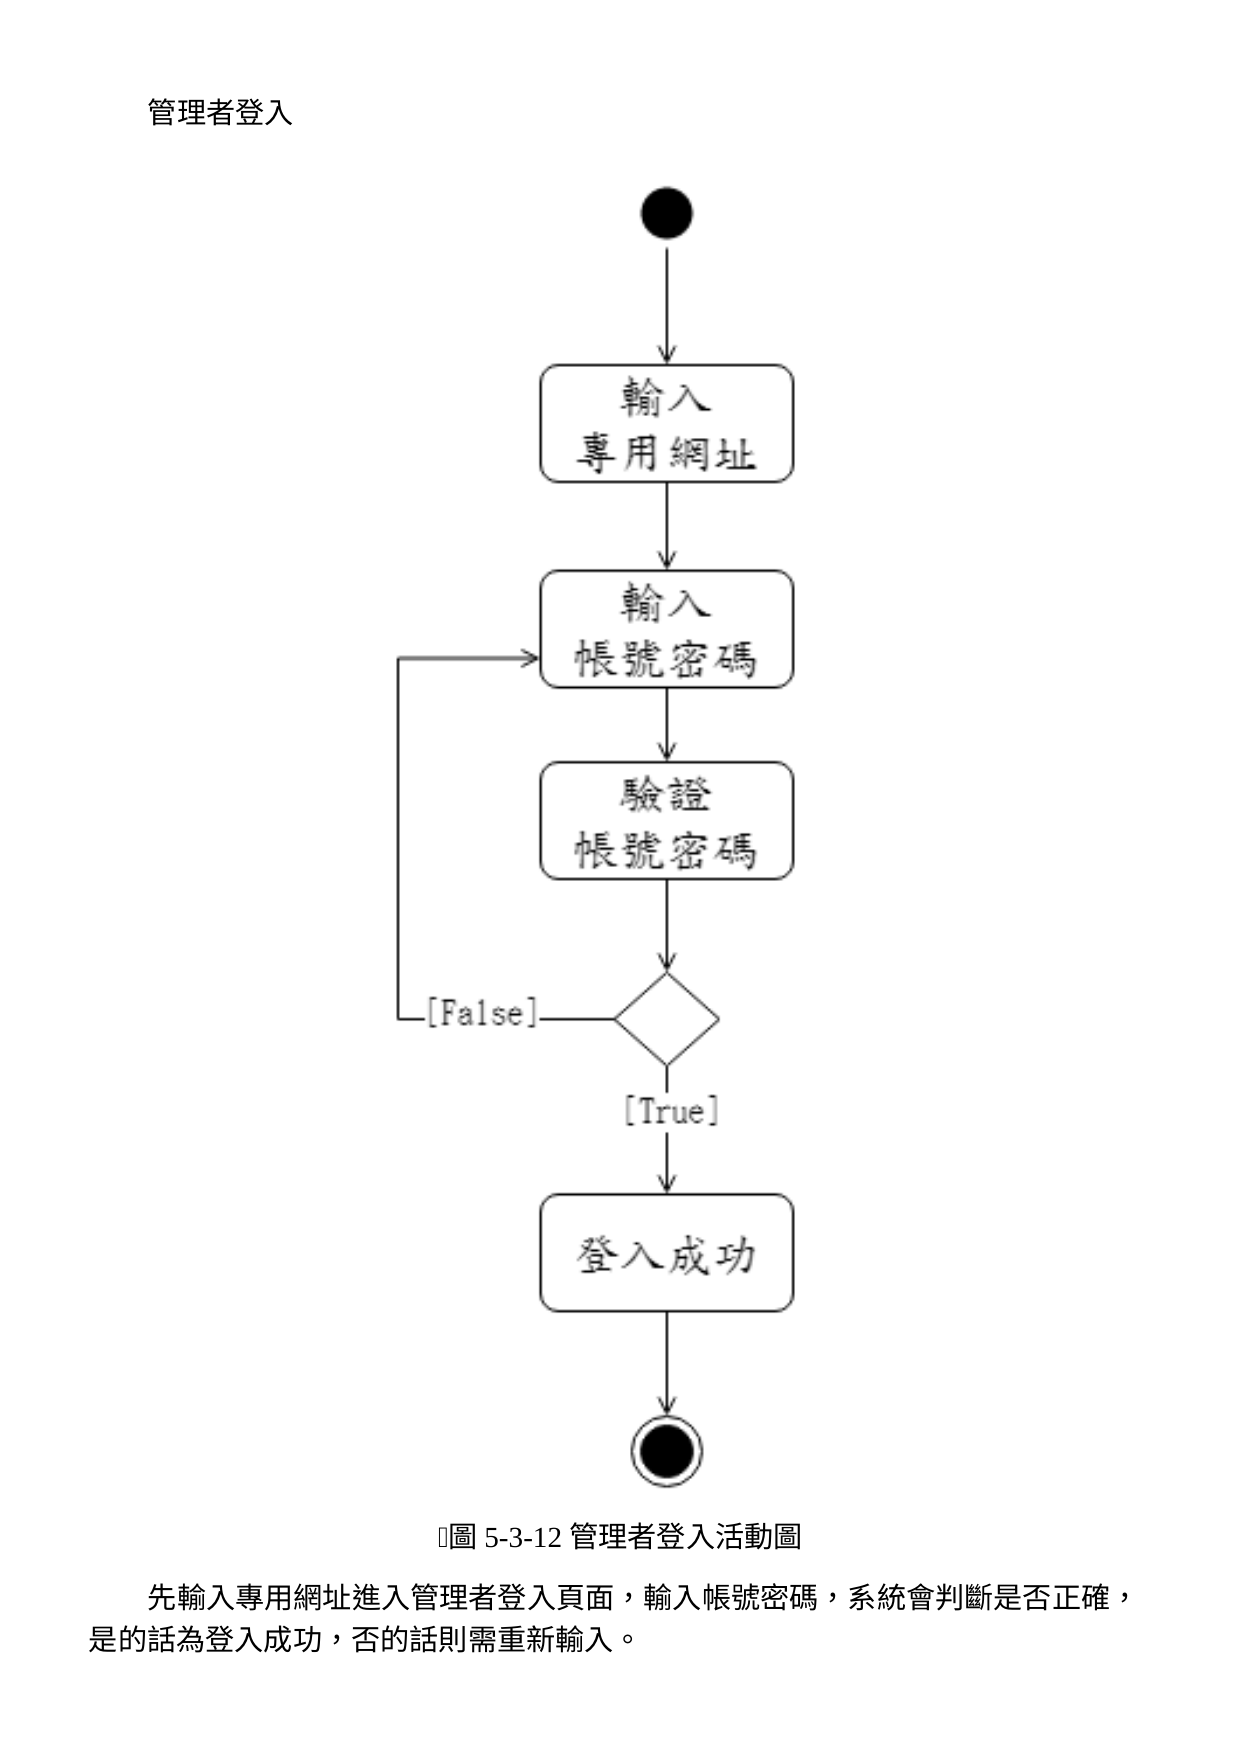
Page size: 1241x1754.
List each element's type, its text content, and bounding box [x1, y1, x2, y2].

picture [297, 131, 954, 1514]
text 先輸入專用網址進入管理者登入頁面，輸入帳號密碼，系統會判斷是否正確，是的話為登入成功，否的話則需重新輸入。 [89, 1575, 1152, 1659]
text 管理者登入 [89, 89, 1152, 132]
